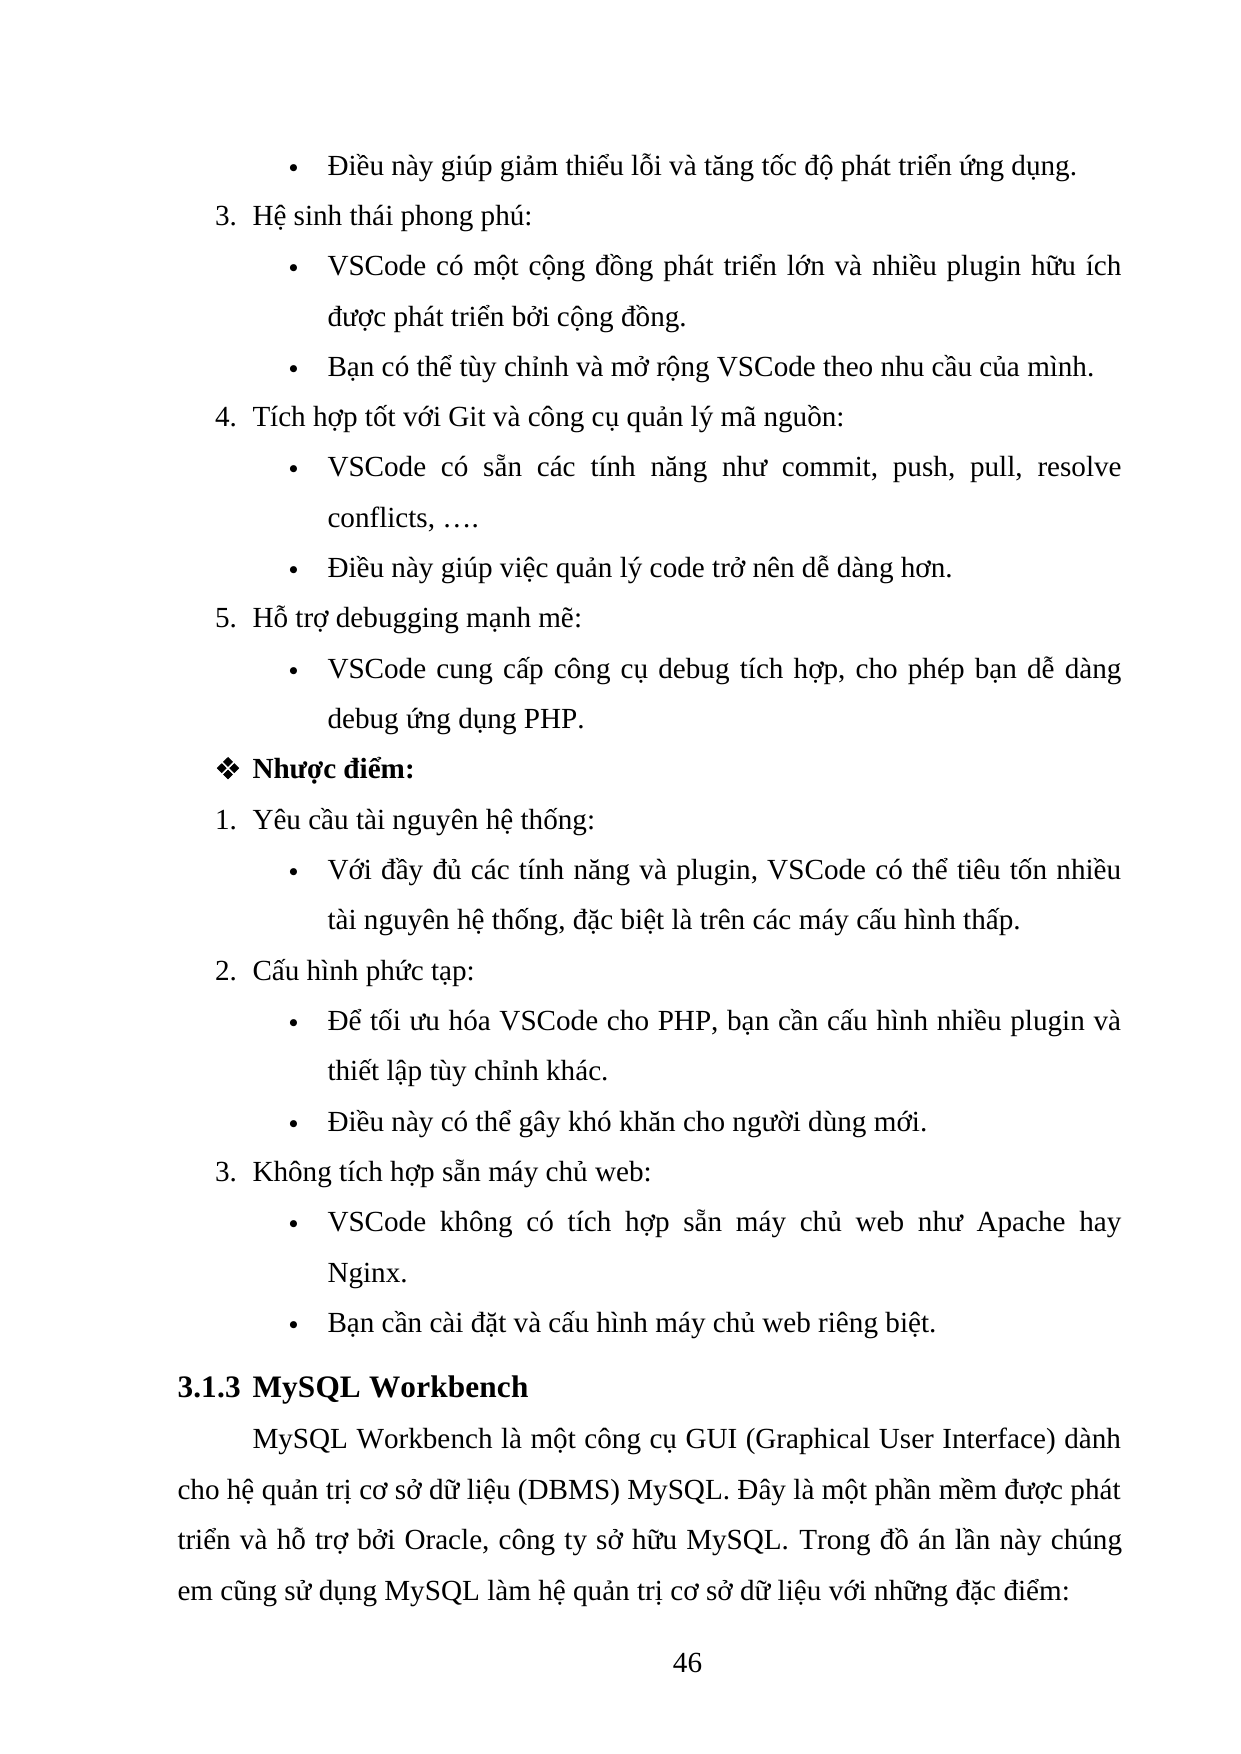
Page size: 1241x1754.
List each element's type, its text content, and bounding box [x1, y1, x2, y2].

list VSCode không có tích hợp sẵn máy chủ web như Apache hay Nginx. [290, 1204, 1122, 1288]
list Với đầy đủ các tính năng và plugin, VSCode có thể tiêu tốn nhiều tài nguyên hệ thống, đặc biệt là trên các máy cấu hình thấp. [290, 852, 1122, 936]
text MySQL Workbench là một công cụ GUI (Graphical User Interface) dành cho hệ quản trị cơ sở dữ liệu (DBMS) MySQL. Đây là một phần mềm được phát triển và hỗ trợ bởi Oracle, công ty sở hữu MySQL. Trong đồ án lần này chúng em cũng sử dụng MySQL làm hệ quản trị cơ sở dữ liệu với những đặc điểm: [177, 1422, 1122, 1606]
list Nhược điểm: [215, 751, 1122, 785]
subtitle MySQL Workbench [177, 1368, 1122, 1404]
list Không tích hợp sẵn máy chủ web: [215, 1154, 1122, 1188]
list Hỗ trợ debugging mạnh mẽ: [215, 601, 1122, 634]
list VSCode cung cấp công cụ debug tích hợp, cho phép bạn dễ dàng debug ứng dụng PHP. [290, 651, 1122, 735]
list Bạn cần cài đặt và cấu hình máy chủ web riêng biệt. [290, 1305, 1122, 1338]
list Điều này có thể gây khó khăn cho người dùng mới. [290, 1104, 1122, 1137]
list Cấu hình phức tạp: [215, 953, 1122, 986]
list VSCode có sẵn các tính năng như commit, push, pull, resolve conflicts, …. [290, 449, 1122, 533]
list Điều này giúp việc quản lý code trở nên dễ dàng hơn. [290, 550, 1122, 584]
list Yêu cầu tài nguyên hệ thống: [215, 802, 1122, 835]
list Hệ sinh thái phong phú: [215, 198, 1122, 232]
list Điều này giúp giảm thiểu lỗi và tăng tốc độ phát triển ứng dụng. [290, 148, 1122, 181]
list Tích hợp tốt với Git và công cụ quản lý mã nguồn: [215, 399, 1122, 433]
list Bạn có thể tùy chỉnh và mở rộng VSCode theo nhu cầu của mình. [290, 349, 1122, 382]
list VSCode có một cộng đồng phát triển lớn và nhiều plugin hữu ích được phát triển bởi cộng đồng. [290, 248, 1122, 332]
list Để tối ưu hóa VSCode cho PHP, bạn cần cấu hình nhiều plugin và thiết lập tùy chỉnh khác. [290, 1003, 1122, 1087]
